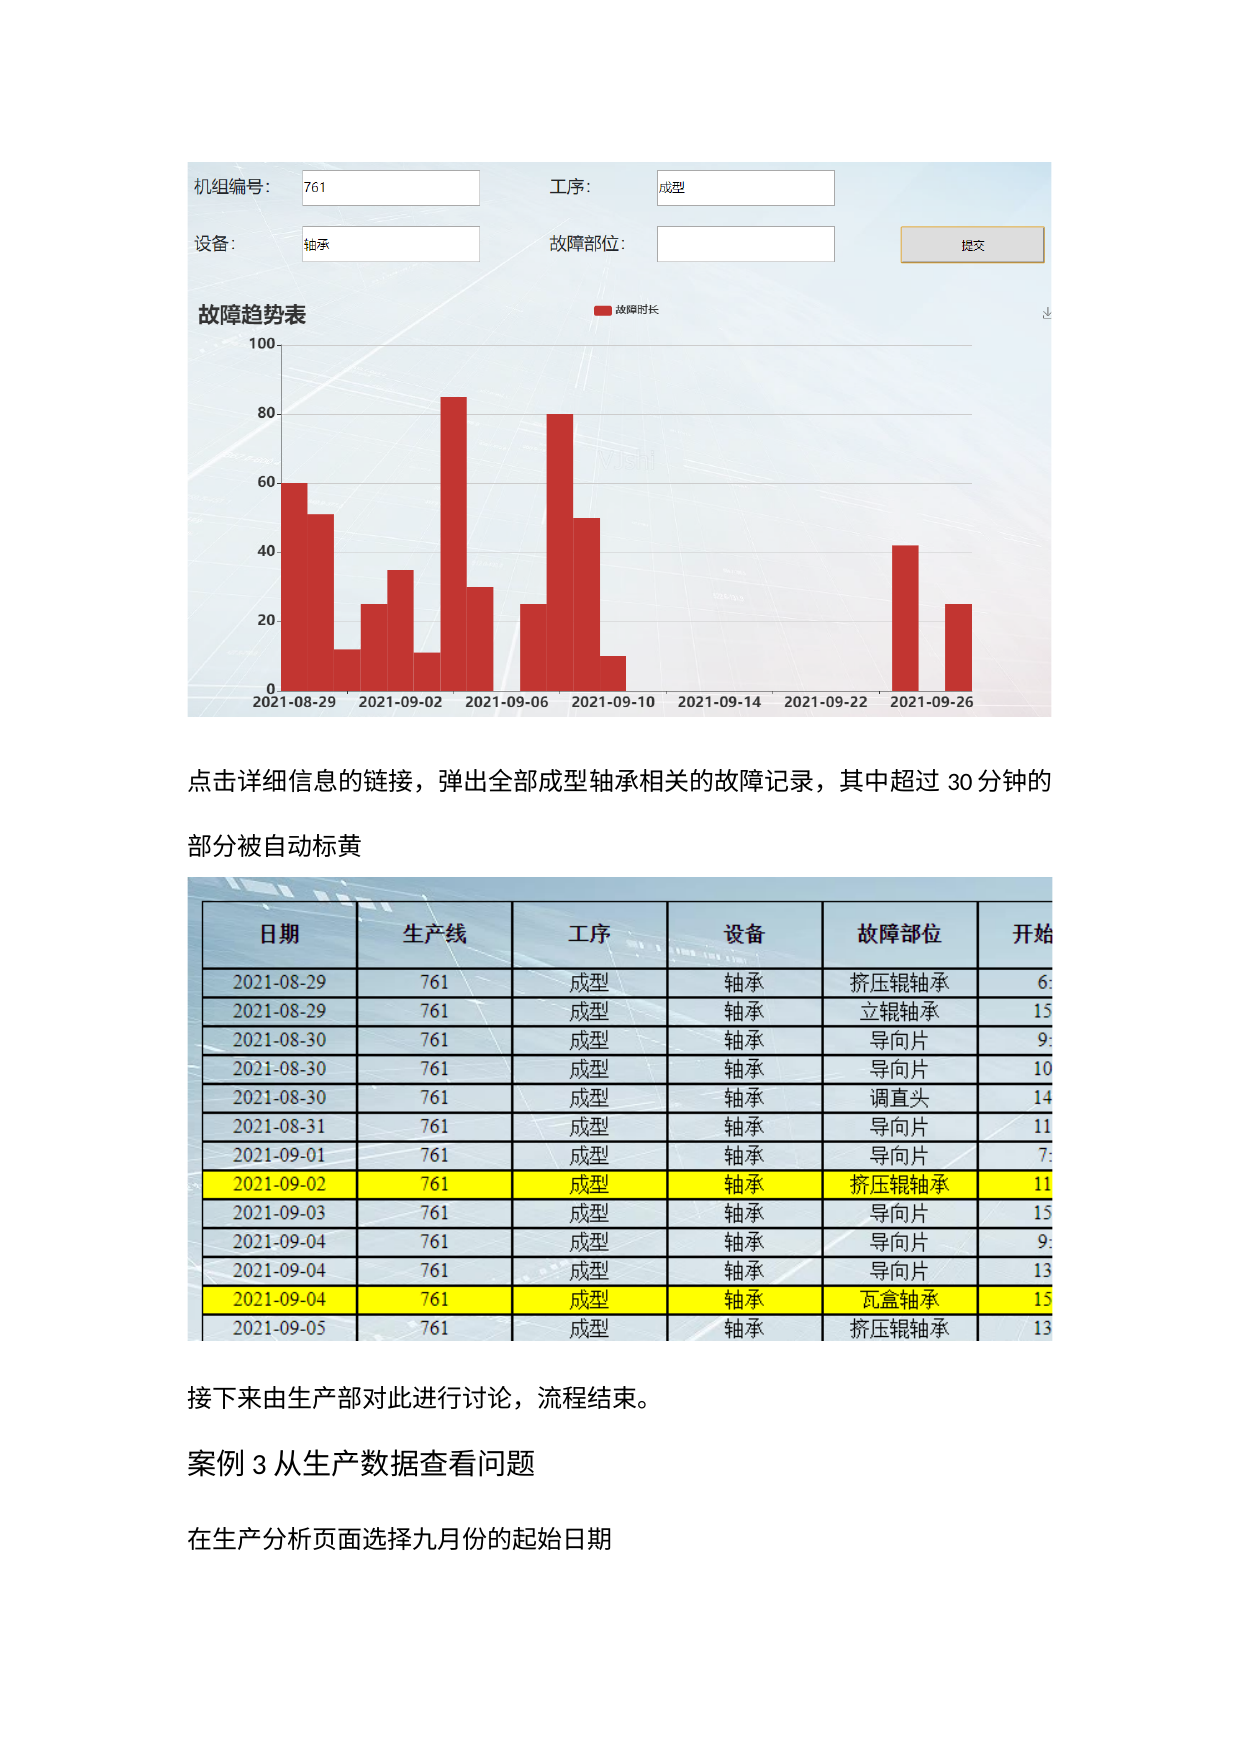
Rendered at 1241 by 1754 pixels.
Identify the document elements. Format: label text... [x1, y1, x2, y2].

text 在生产分析页面选择九月份的起始日期 [187, 1505, 1053, 1570]
picture [187, 877, 1053, 1341]
picture [187, 162, 1052, 717]
text 接下来由生产部对此进行讨论，流程结束。 [187, 1364, 1053, 1429]
text 点击详细信息的链接，弹出全部成型轴承相关的故障记录，其中超过30分钟的部分被自动标黄 [187, 747, 1053, 877]
subtitle 案例3 从生产数据查看问题 [187, 1429, 1053, 1494]
